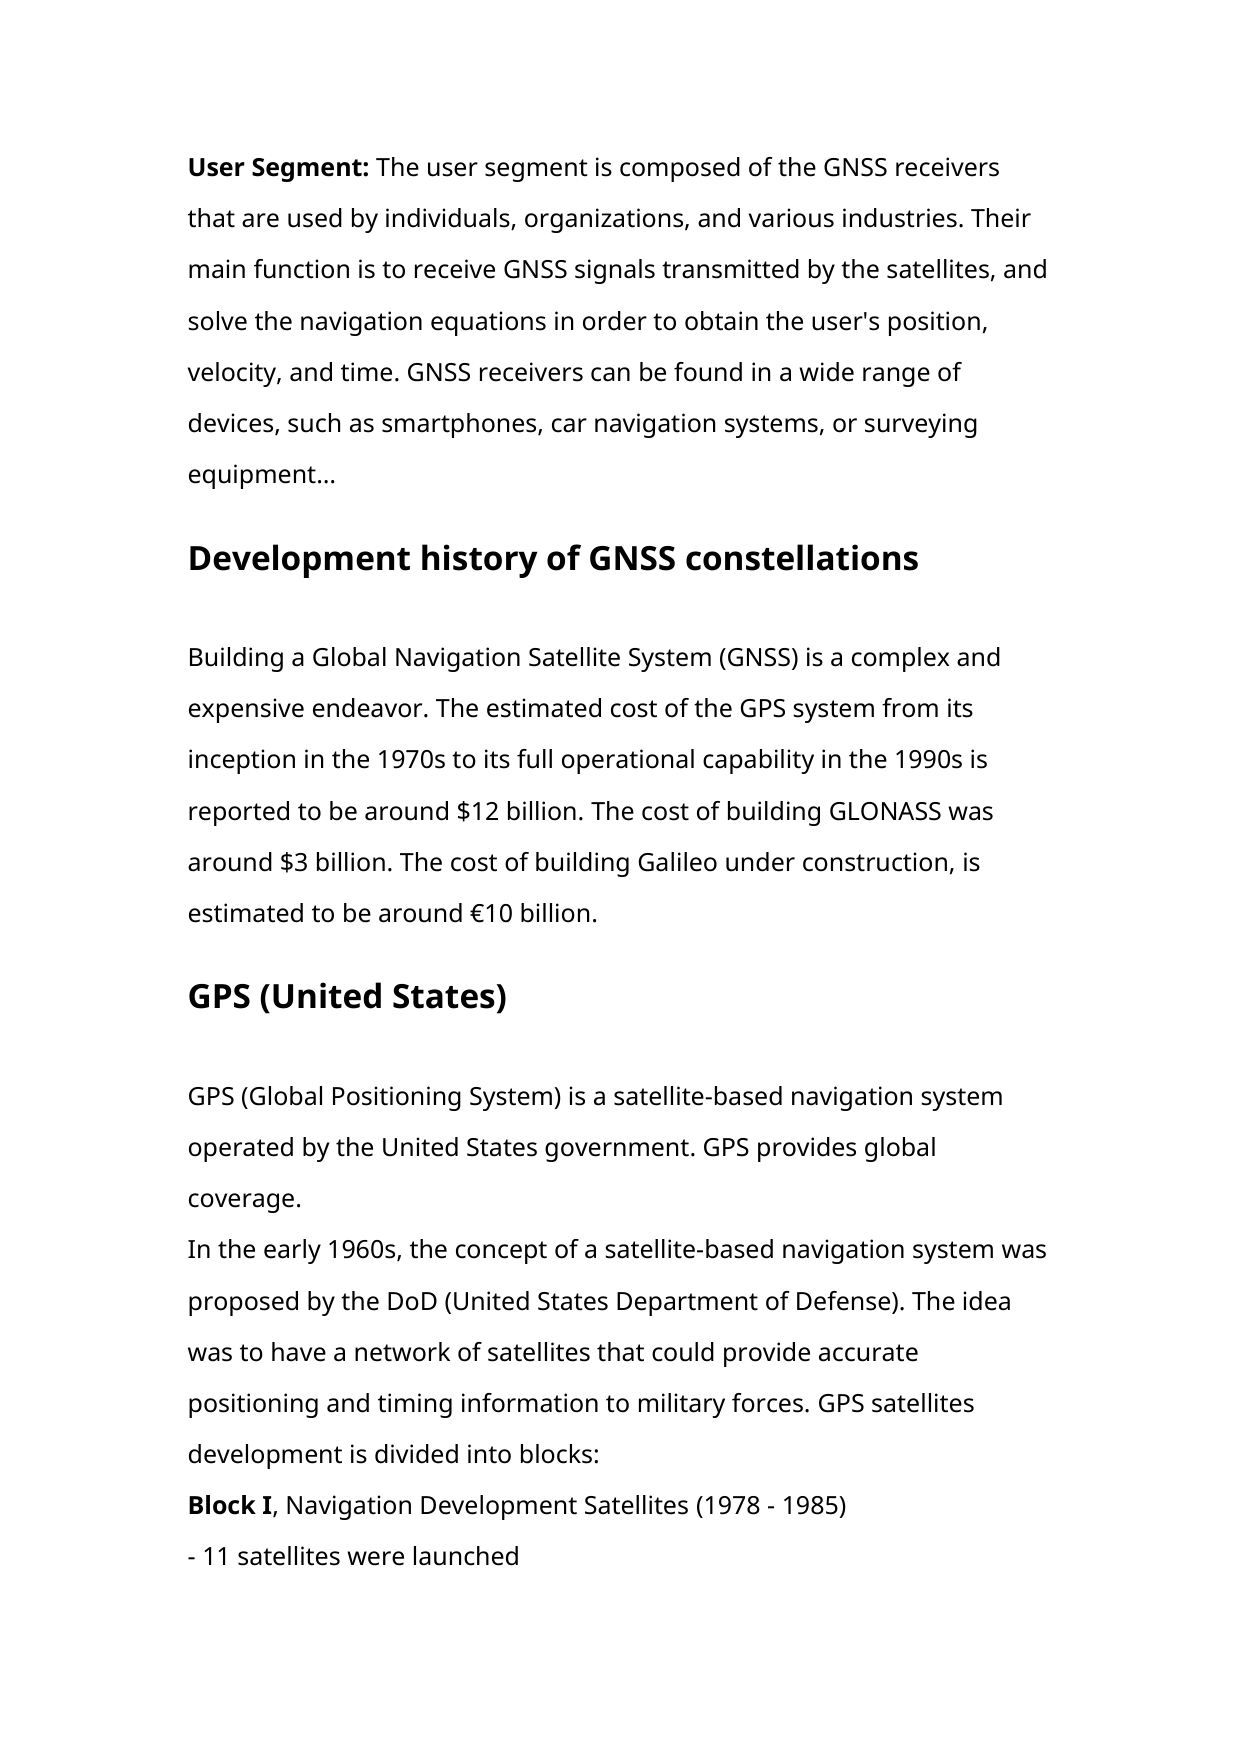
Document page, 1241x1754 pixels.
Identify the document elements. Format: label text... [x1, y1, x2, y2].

text Block I, Navigation Development Satellites (1978 - 1985) [187, 1487, 1053, 1521]
text GPS (Global Positioning System) is a satellite-based navigation system operated by the United States government. GPS provides global coverage. [187, 1079, 1053, 1215]
text In the early 1960s, the concept of a satellite-based navigation system was proposed by the DoD (United States Department of Defense). The idea was to have a network of satellites that could provide accurate positioning and timing information to military forces. GPS satellites development is divided into blocks: [187, 1232, 1053, 1470]
subtitle Development history of GNSS constellations [187, 534, 1053, 580]
text User Segment: The user segment is composed of the GNSS receivers that are used by individuals, organizations, and various industries. Their main function is to receive GNSS signals transmitted by the satellites, and solve the navigation equations in order to obtain the user's position, velocity, and time. GNSS receivers can be found in a wide range of devices, such as smartphones, car navigation systems, or surveying equipment… [187, 150, 1053, 490]
subtitle GPS (United States) [187, 973, 1053, 1019]
text - 11 satellites were launched [187, 1538, 1053, 1572]
text Building a Global Navigation Satellite System (GNSS) is a complex and expensive endeavor. The estimated cost of the GPS system from its inception in the 1970s to its full operational capability in the 1990s is reported to be around $12 billion. The cost of building GLONASS was around $3 billion. The cost of building Galileo under construction, is estimated to be around €10 billion. [187, 640, 1053, 929]
